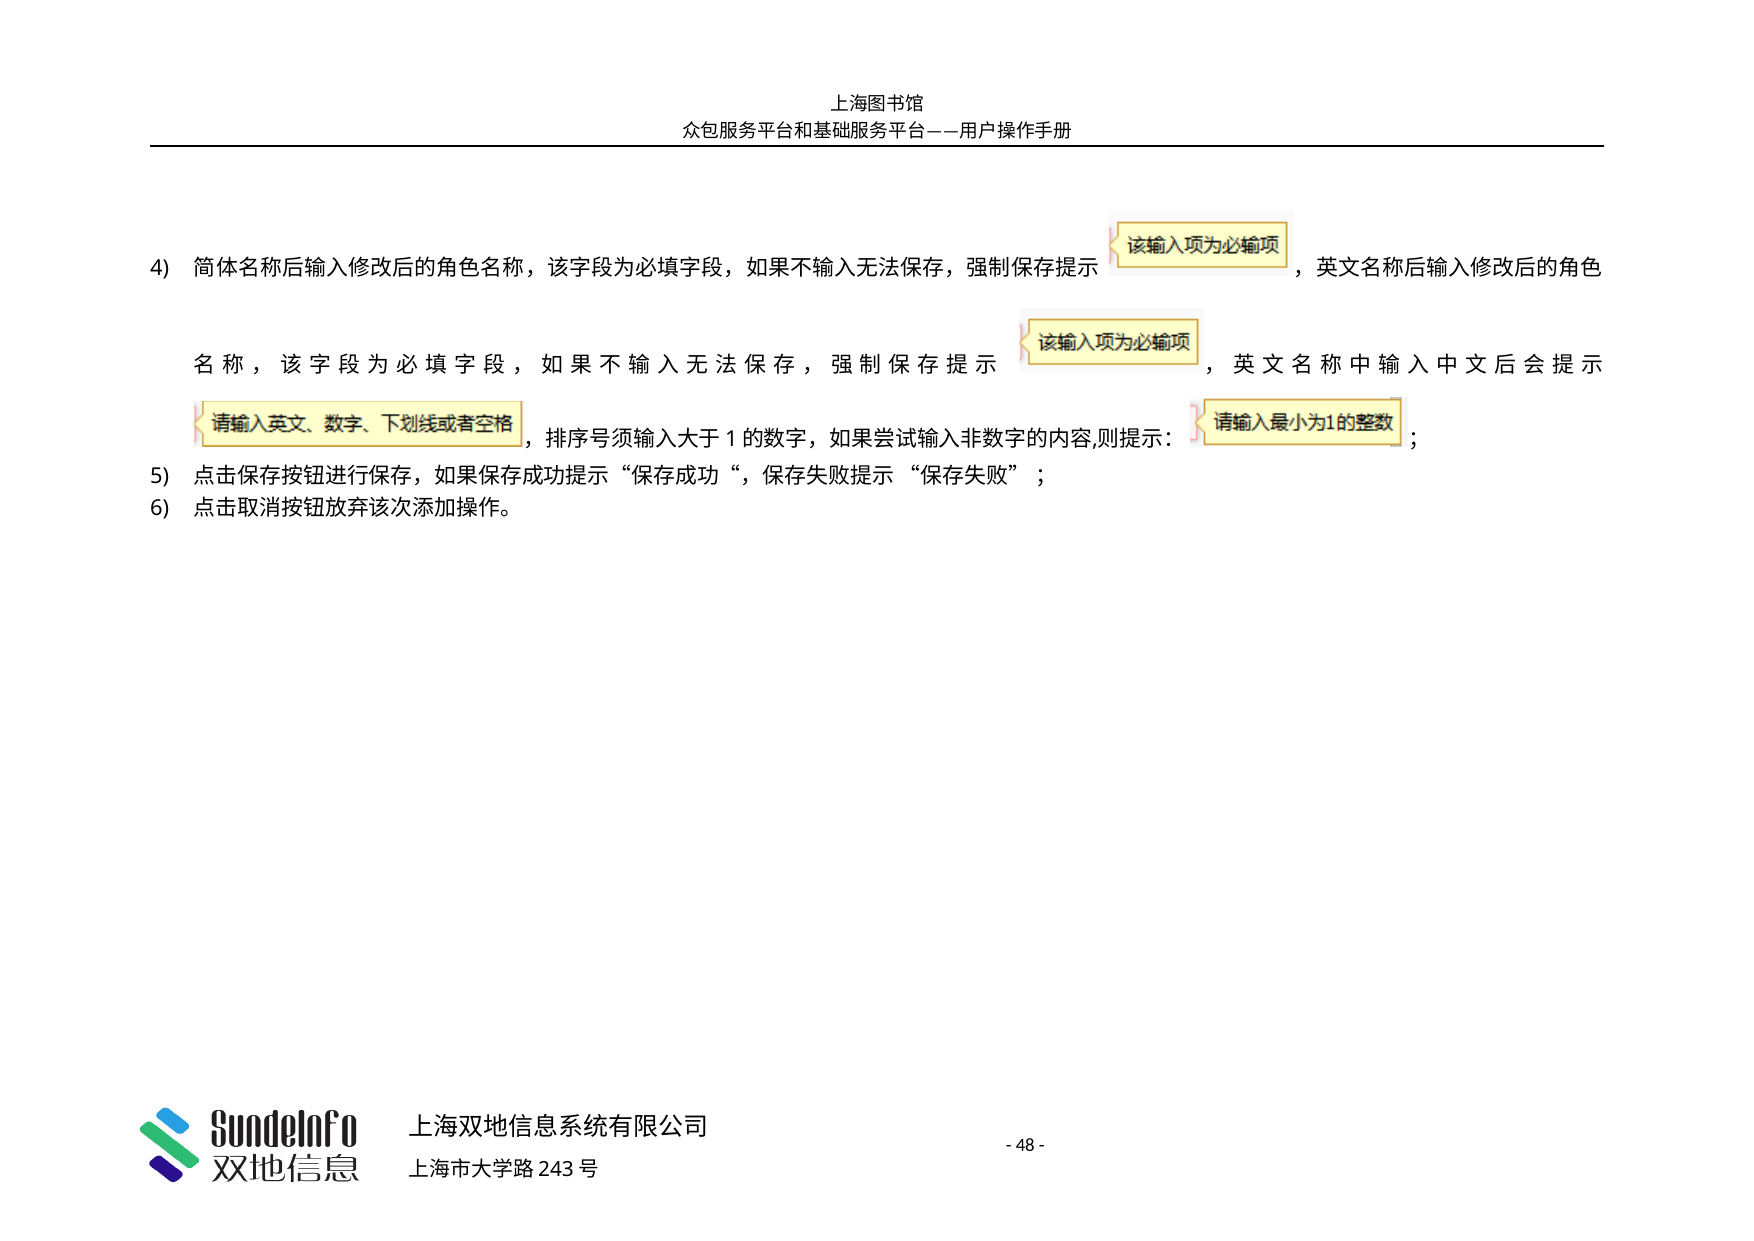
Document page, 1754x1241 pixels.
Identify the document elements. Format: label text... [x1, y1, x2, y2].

picture [134, 1101, 366, 1188]
picture [193, 401, 524, 447]
list 点击取消按钮放弃该次添加操作。 [150, 490, 1604, 523]
list 简体名称后输入修改后的角色名称，该字段为必填字段，如果不输入无法保存，强制保存提示 ，英文名称后输入修改后的角色名称，该字段为必填字段，如果不输入无法保存，强制保存提示 ，英文名称中输入中文后会提示 ，排序号须输入大于1的数字，如果尝试输入非数字的内容,则提示： ； [150, 198, 1604, 458]
picture [1019, 308, 1205, 373]
list 点击保存按钮进行保存，如果保存成功提示“保存成功“，保存失败提示 “保存失败” ； [150, 458, 1604, 490]
picture [1190, 397, 1408, 447]
picture [1108, 211, 1294, 276]
